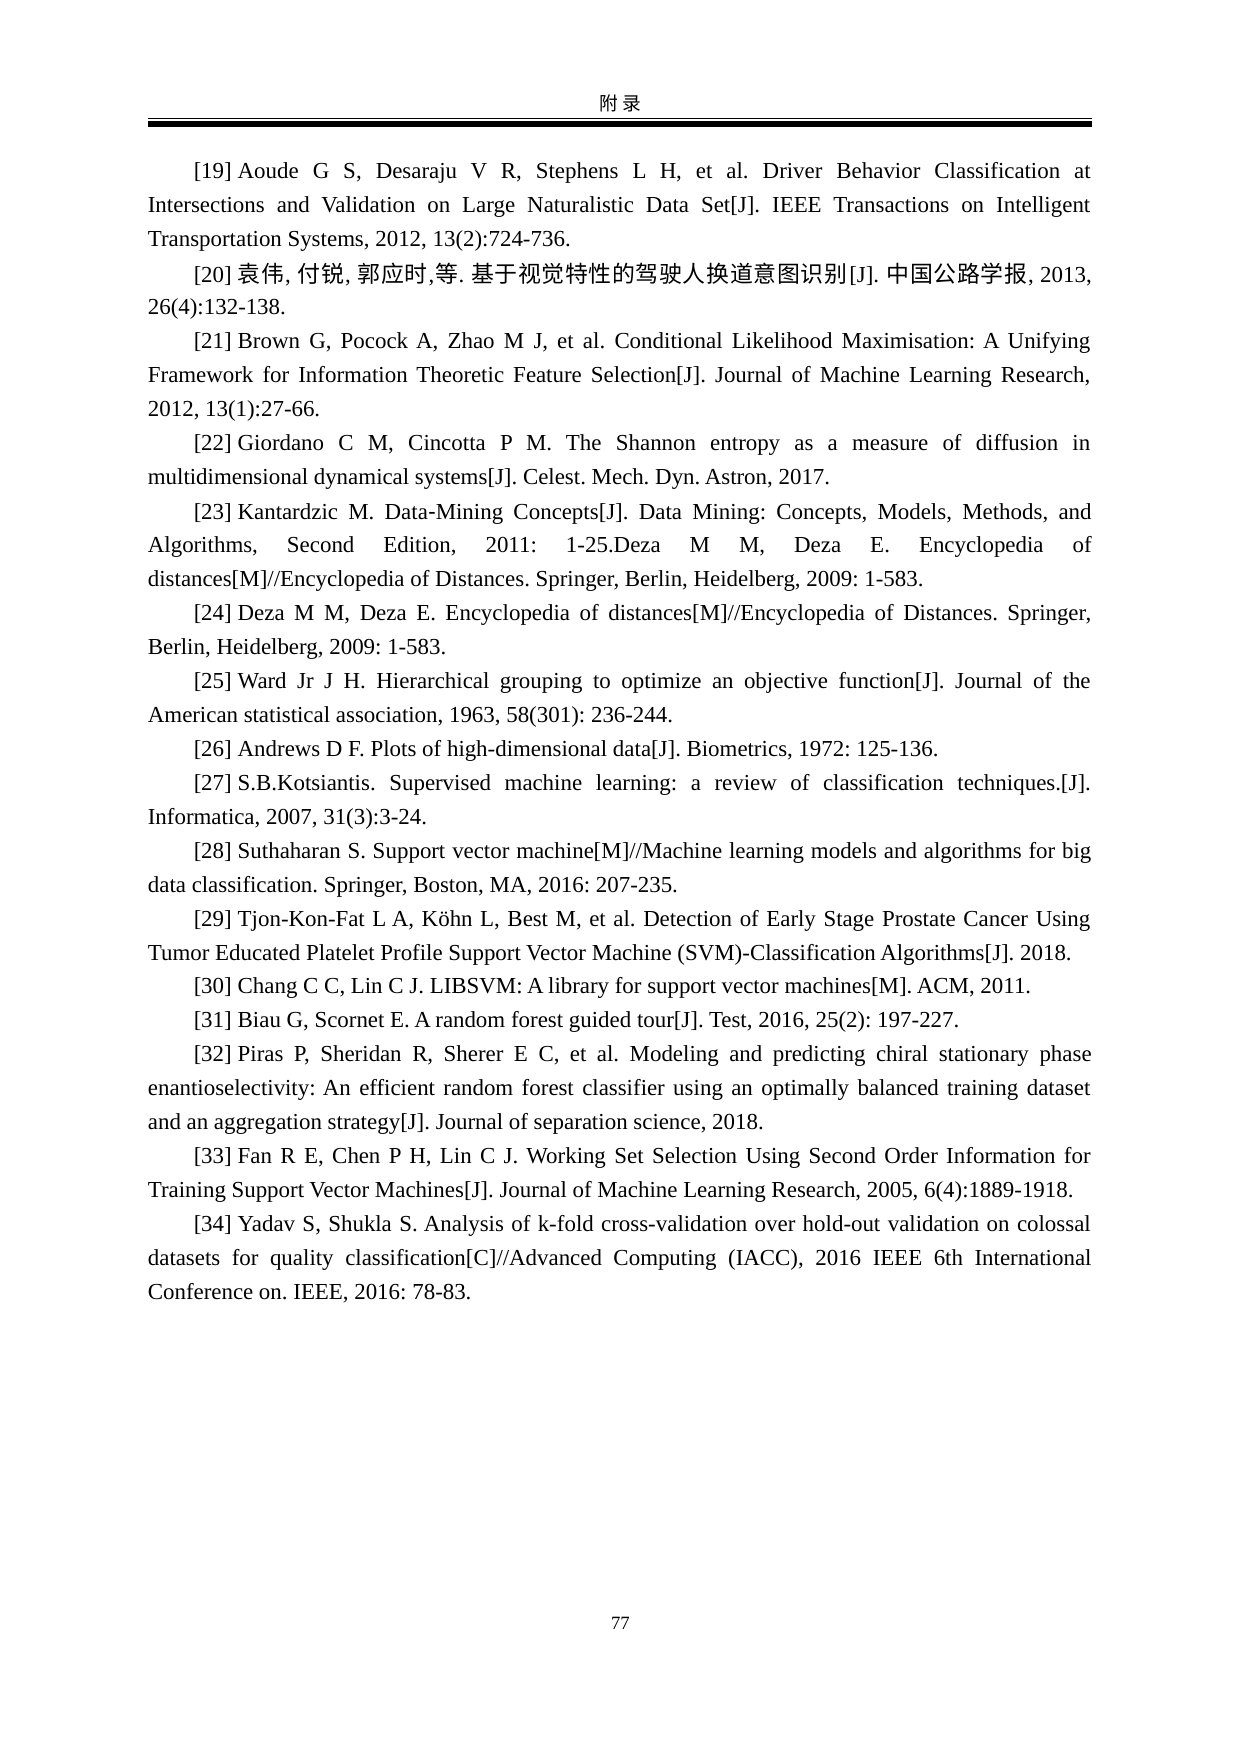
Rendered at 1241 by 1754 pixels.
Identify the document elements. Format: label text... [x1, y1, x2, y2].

list Biau G, Scornet E. A random forest guided tour[J]. Test, 2016, 25(2): 197-227. [148, 1003, 1092, 1037]
list Kantardzic M. Data‐Mining Concepts[J]. Data Mining: Concepts, Models, Methods, and Algorithms, Second Edition, 2011: 1-25.Deza M M, Deza E. Encyclopedia of distances[M]//Encyclopedia of Distances. Springer, Berlin, Heidelberg, 2009: 1-583. [148, 493, 1092, 595]
list Fan R E, Chen P H, Lin C J. Working Set Selection Using Second Order Information for Training Support Vector Machines[J]. Journal of Machine Learning Research, 2005, 6(4):1889-1918. [148, 1139, 1092, 1207]
list Tjon-Kon-Fat L A, Köhn L, Best M, et al. Detection of Early Stage Prostate Cancer Using Tumor Educated Platelet Profile Support Vector Machine (SVM)-Classification Algorithms[J]. 2018. [148, 901, 1092, 969]
list Andrews D F. Plots of high-dimensional data[J]. Biometrics, 1972: 125-136. [148, 731, 1092, 765]
list Yadav S, Shukla S. Analysis of k-fold cross-validation over hold-out validation on colossal datasets for quality classification[C]//Advanced Computing (IACC), 2016 IEEE 6th International Conference on. IEEE, 2016: 78-83. [148, 1207, 1092, 1308]
list Deza M M, Deza E. Encyclopedia of distances[M]//Encyclopedia of Distances. Springer, Berlin, Heidelberg, 2009: 1-583. [148, 595, 1092, 663]
list 袁伟, 付锐, 郭应时,等. 基于视觉特性的驾驶人换道意图识别[J]. 中国公路学报, 2013, 26(4):132-138. [148, 256, 1092, 324]
list Suthaharan S. Support vector machine[M]//Machine learning models and algorithms for big data classification. Springer, Boston, MA, 2016: 207-235. [148, 833, 1092, 901]
list Piras P, Sheridan R, Sherer E C, et al. Modeling and predicting chiral stationary phase enantioselectivity: An efficient random forest classifier using an optimally balanced training dataset and an aggregation strategy[J]. Journal of separation science, 2018. [148, 1037, 1092, 1139]
list S.B.Kotsiantis. Supervised machine learning: a review of classification techniques.[J]. Informatica, 2007, 31(3):3-24. [148, 765, 1092, 833]
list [148, 154, 1092, 256]
list Giordano C M, Cincotta P M. The Shannon entropy as a measure of diffusion in multidimensional dynamical systems[J]. Celest. Mech. Dyn. Astron, 2017. [148, 426, 1092, 493]
list Brown G, Pocock A, Zhao M J, et al. Conditional Likelihood Maximisation: A Unifying Framework for Information Theoretic Feature Selection[J]. Journal of Machine Learning Research, 2012, 13(1):27-66. [148, 324, 1092, 426]
list Ward Jr J H. Hierarchical grouping to optimize an objective function[J]. Journal of the American statistical association, 1963, 58(301): 236-244. [148, 663, 1092, 731]
list Chang C C, Lin C J. LIBSVM: A library for support vector machines[M]. ACM, 2011. [148, 969, 1092, 1003]
